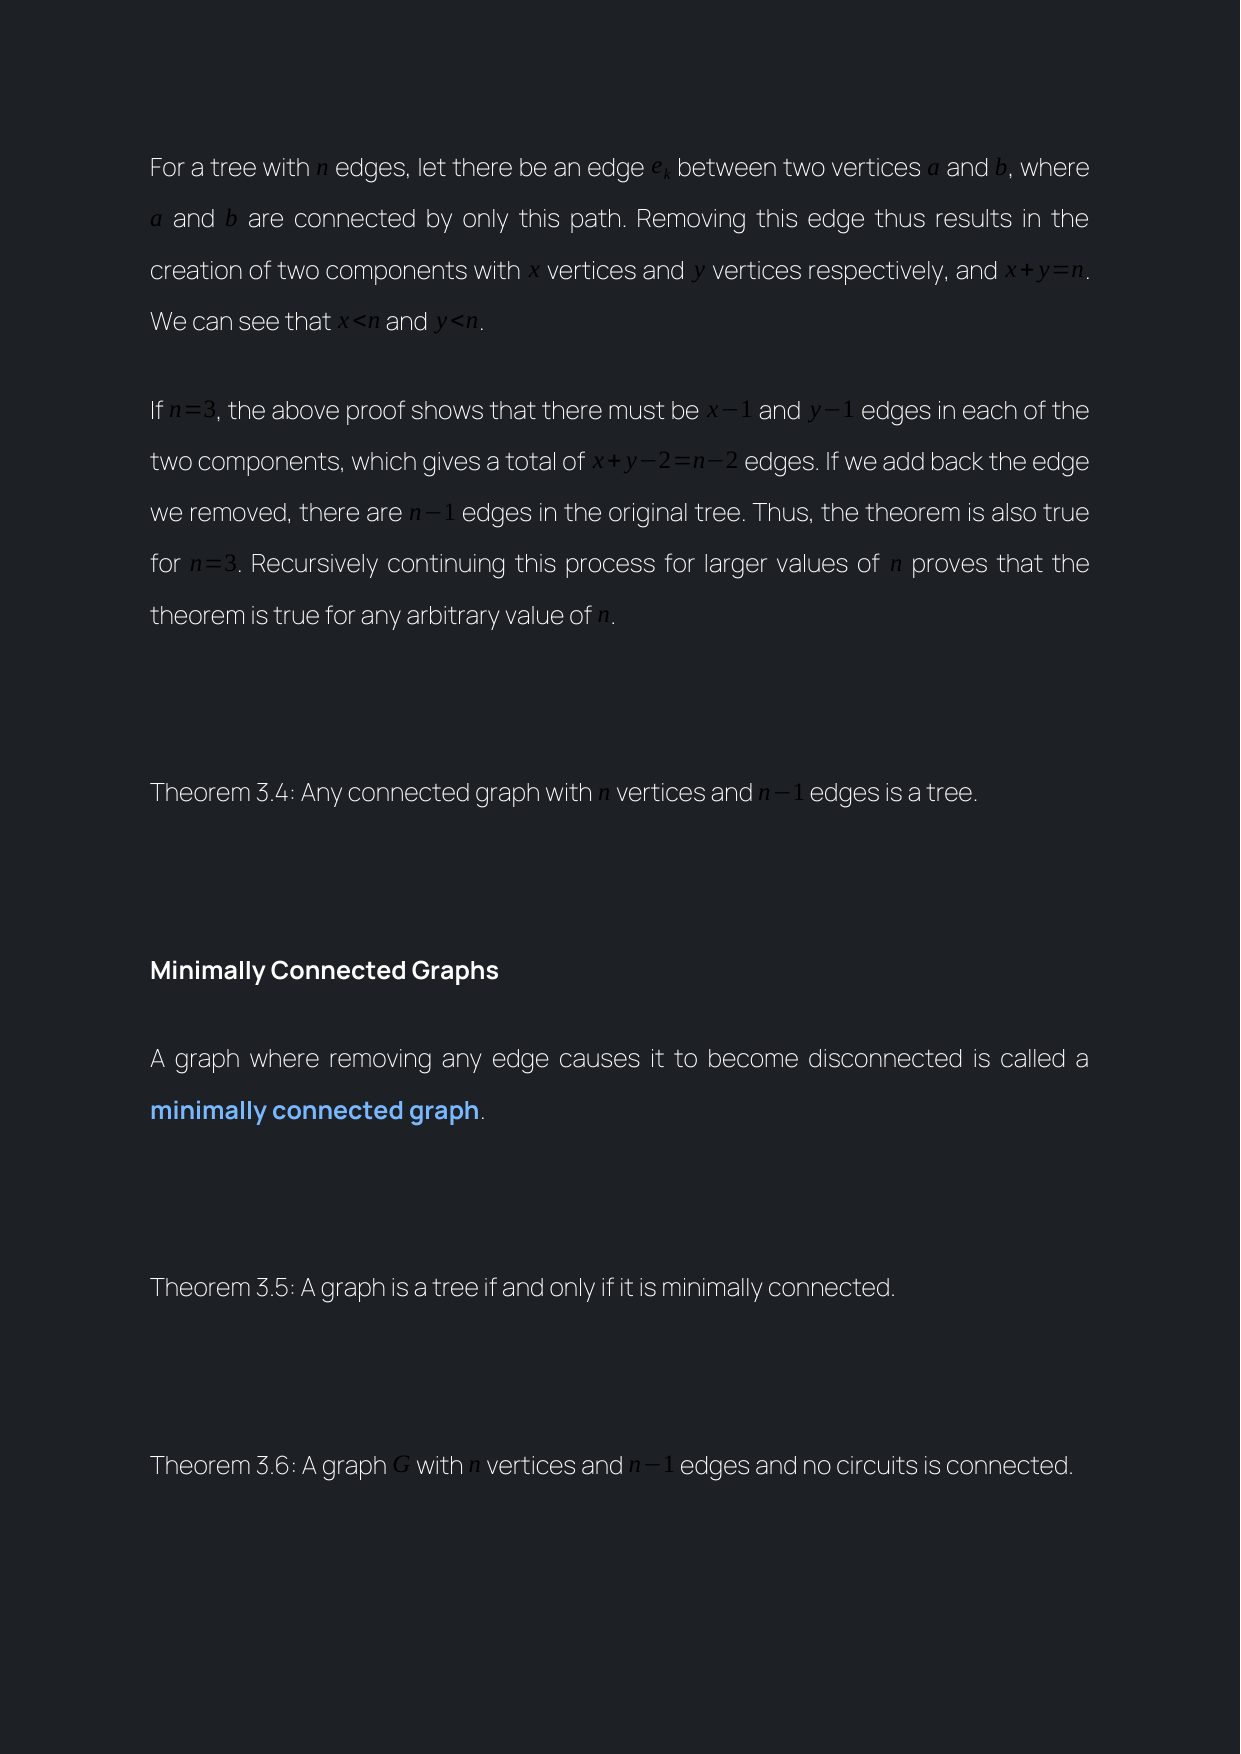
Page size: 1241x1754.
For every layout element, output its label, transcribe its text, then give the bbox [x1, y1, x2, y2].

subtitle Minimally Connected Graphs [150, 952, 1090, 987]
text A graph where removing any edge causes it to become disconnected is called a minimally connected graph. [150, 1041, 1090, 1127]
text Theorem 3.5: A graph is a tree if and only if it is minimally connected. [150, 1270, 1090, 1304]
text For a tree with edges, let there be an edge between two vertices and , where and are connected by only this path. Removing this edge thus results in the creation of two components with vertices and vertices respectively, and . We can see that and . [150, 150, 1090, 338]
text Theorem 3.6: A graph with vertices and edges and no circuits is connected. [150, 1447, 1090, 1482]
text Theorem 3.4: Any connected graph with vertices and edges is a tree. [150, 775, 1090, 809]
text If , the above proof shows that there must be and edges in each of the two components, which gives a total of edges. If we add back the edge we removed, there are edges in the original tree. Thus, the theorem is also true for . Recursively continuing this process for larger values of proves that the theorem is true for any arbitrary value of . [150, 392, 1090, 632]
